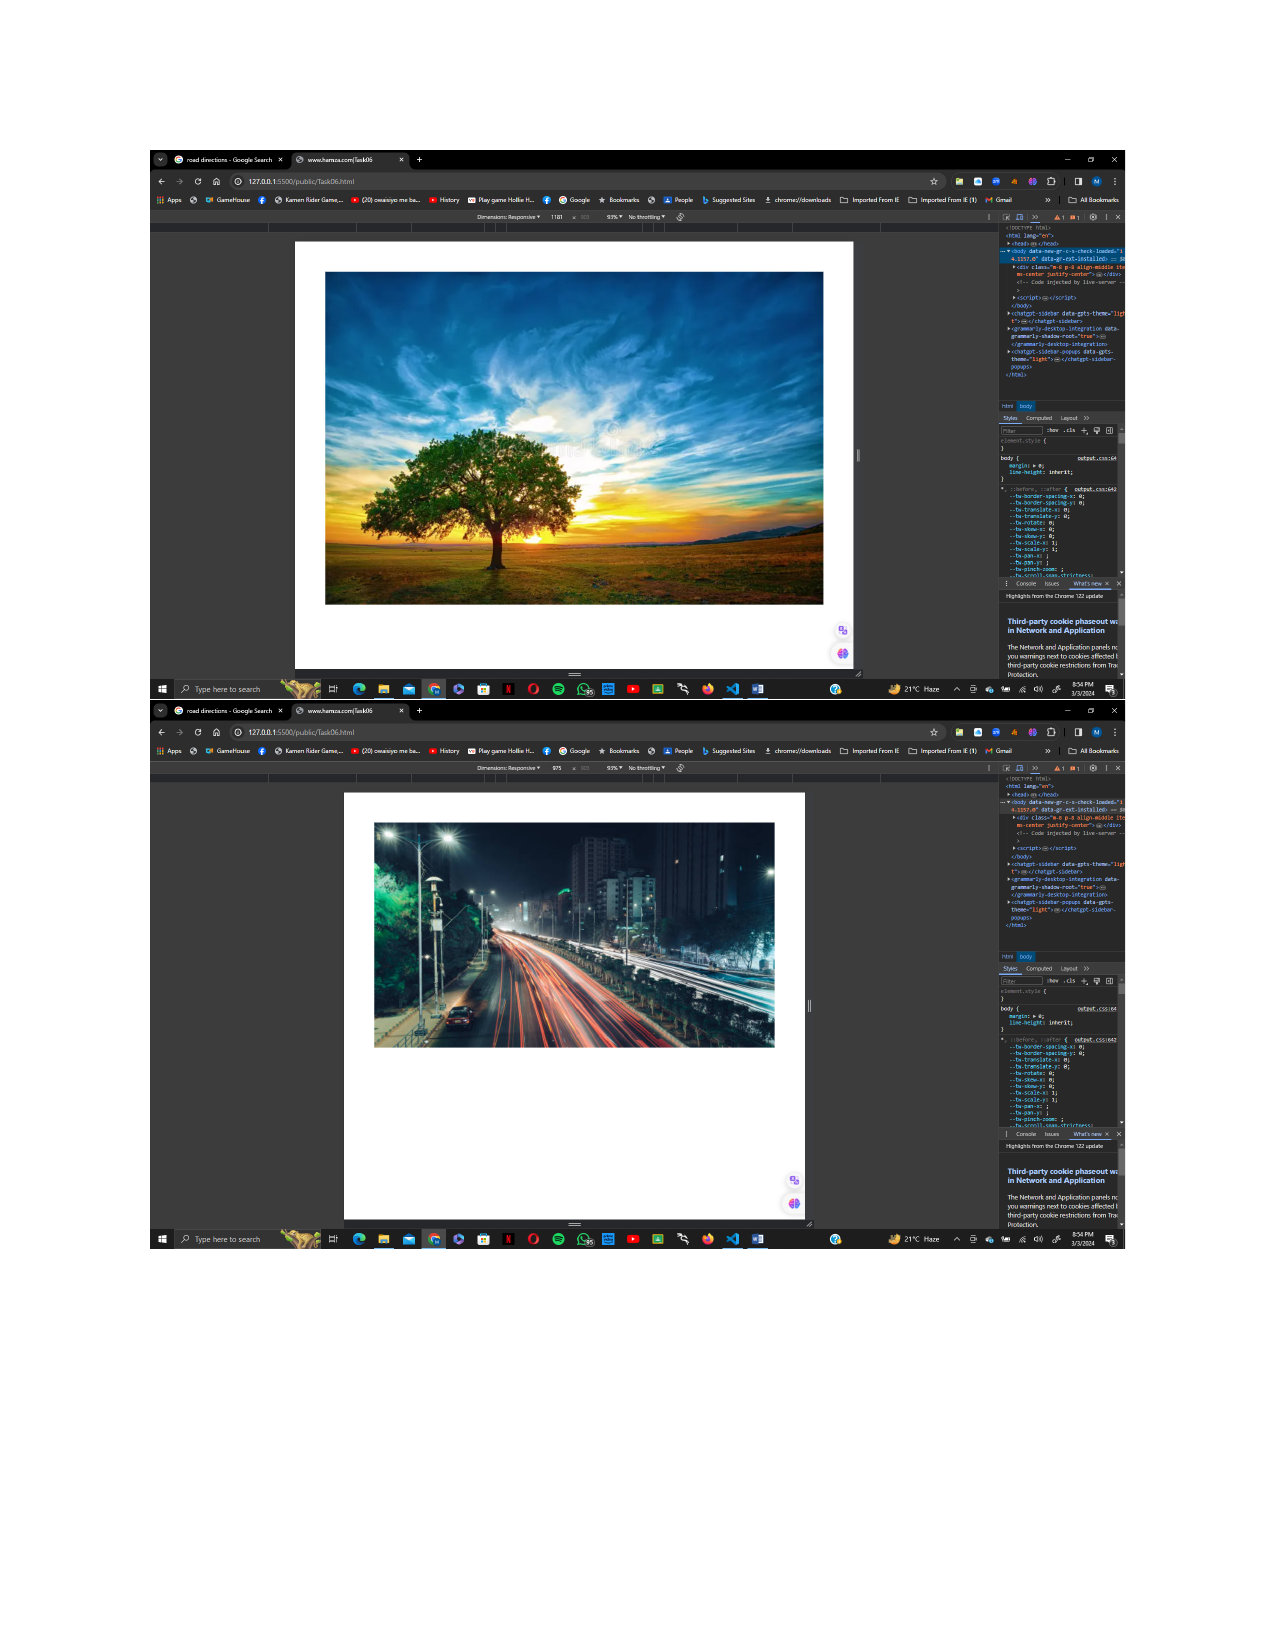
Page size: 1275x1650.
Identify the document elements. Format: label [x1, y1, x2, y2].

picture [150, 150, 1125, 699]
picture [150, 700, 1125, 1249]
